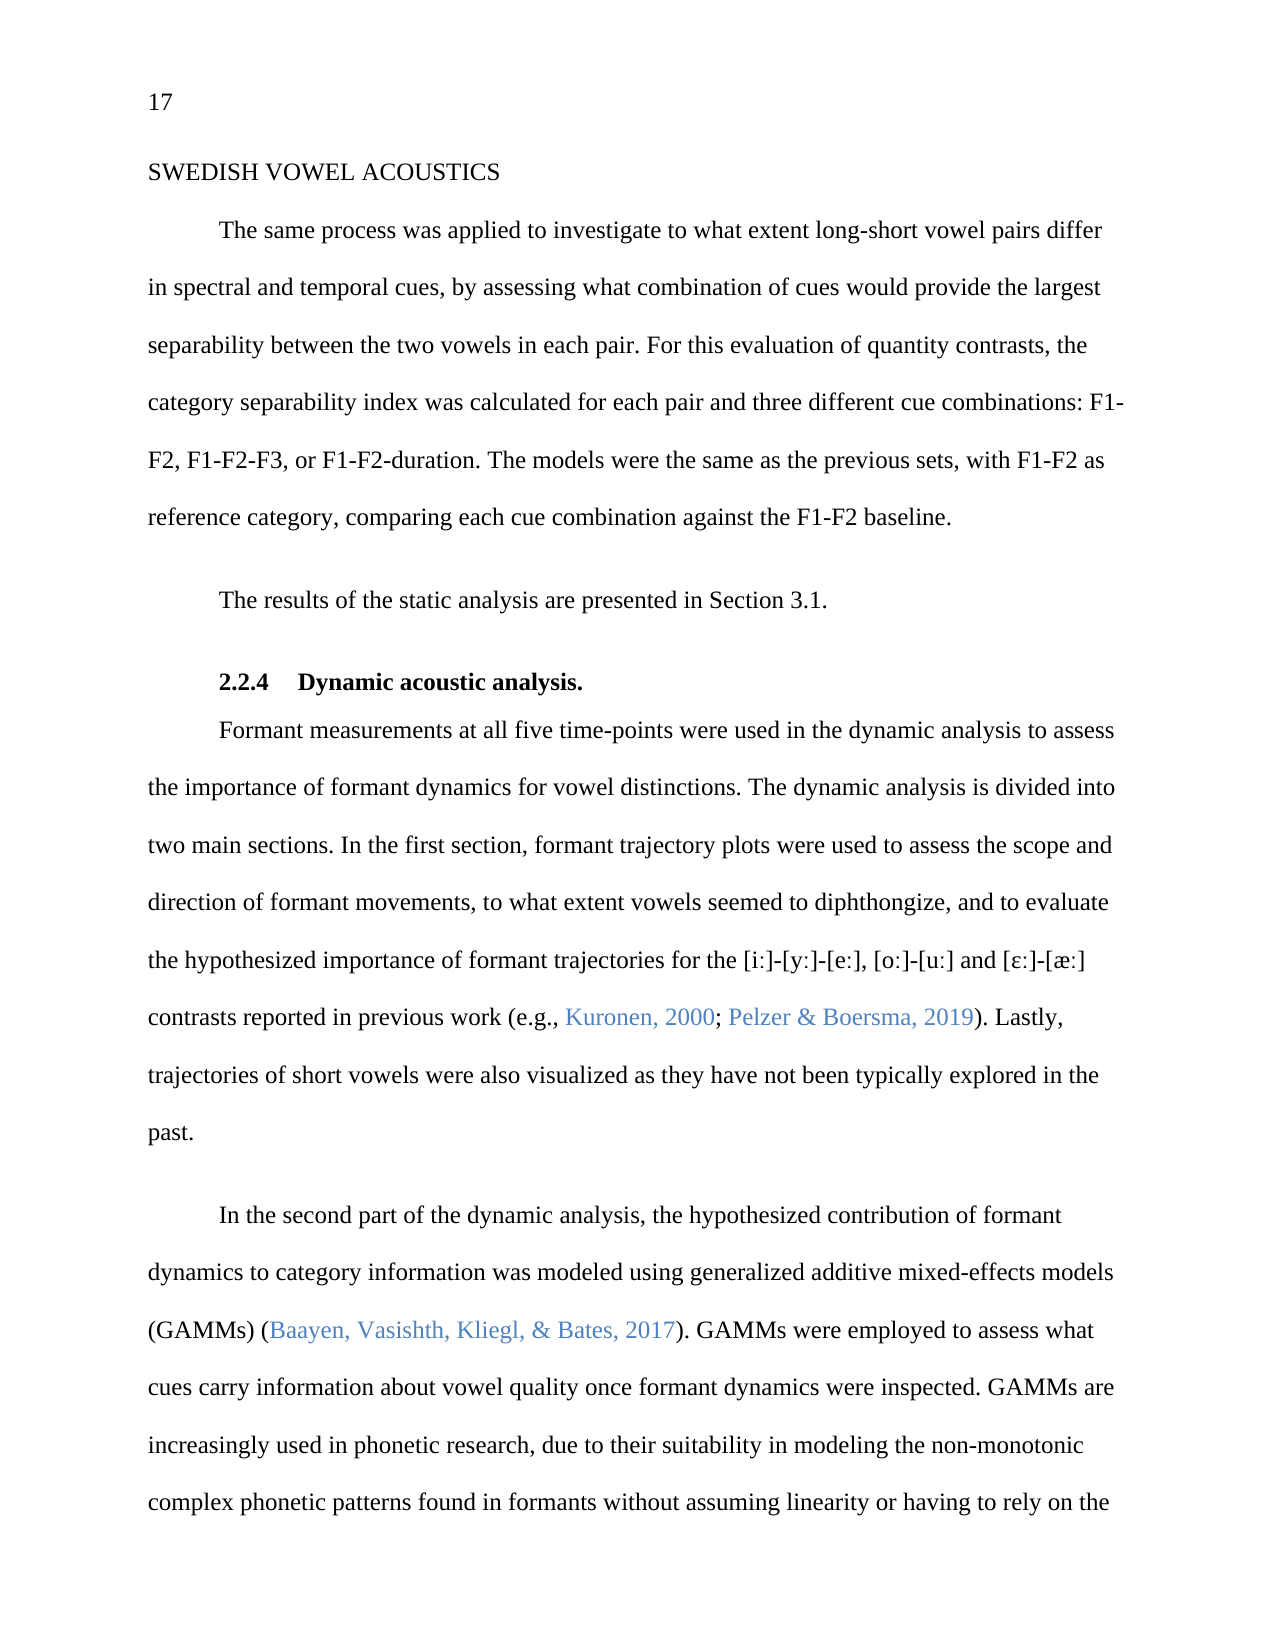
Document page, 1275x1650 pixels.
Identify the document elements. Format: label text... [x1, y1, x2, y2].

text The results of the static analysis are presented in Section 3.1. [148, 585, 1127, 614]
text The same process was applied to investigate to what extent long-short vowel pairs differ in spectral and temporal cues, by assessing what combination of cues would provide the largest separability between the two vowels in each pair. For this evaluation of quantity contrasts, the category separability index was calculated for each pair and three different cue combinations: F1-F2, F1-F2-F3, or F1-F2-duration. The models were the same as the previous sets, with F1-F2 as reference category, comparing each cue combination against the F1-F2 baseline. [148, 215, 1127, 531]
subtitle 2.2.4 Dynamic acoustic analysis. [148, 667, 1127, 696]
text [148, 1200, 1127, 1516]
text Formant measurements at all five time-points were used in the dynamic analysis to assess the importance of formant dynamics for vowel distinctions. The dynamic analysis is divided into two main sections. In the first section, formant trajectory plots were used to assess the scope and direction of formant movements, to what extent vowels seemed to diphthongize, and to evaluate the hypothesized importance of formant trajectories for the [iː]-[yː]-[eː], [oː]-[uː] and [ɛː]-[æː] contrasts reported in previous work (e.g., Kuronen, 2000; Pelzer & Boersma, 2019). Lastly, trajectories of short vowels were also visualized as they have not been typically explored in the past. [148, 715, 1127, 1146]
